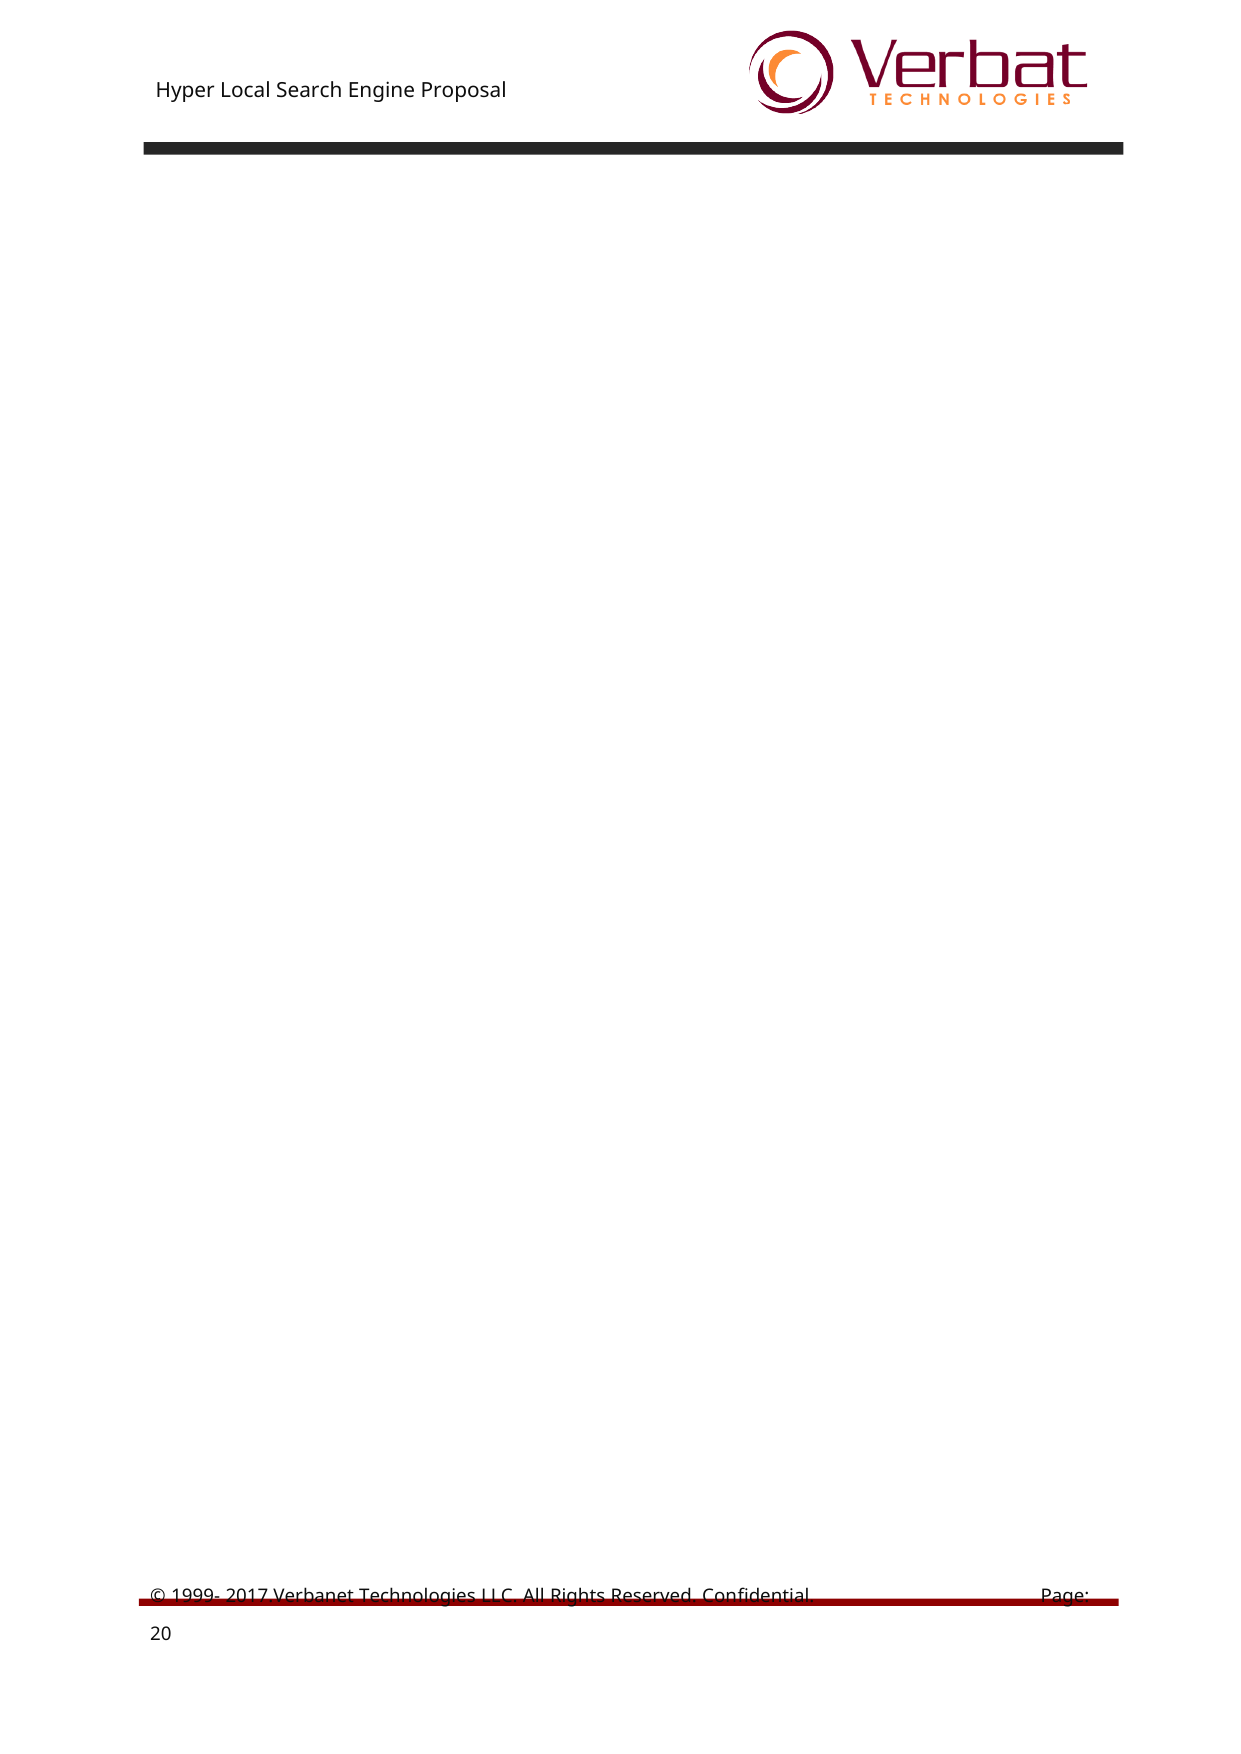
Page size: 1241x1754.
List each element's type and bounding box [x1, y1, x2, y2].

picture [745, 26, 1089, 114]
